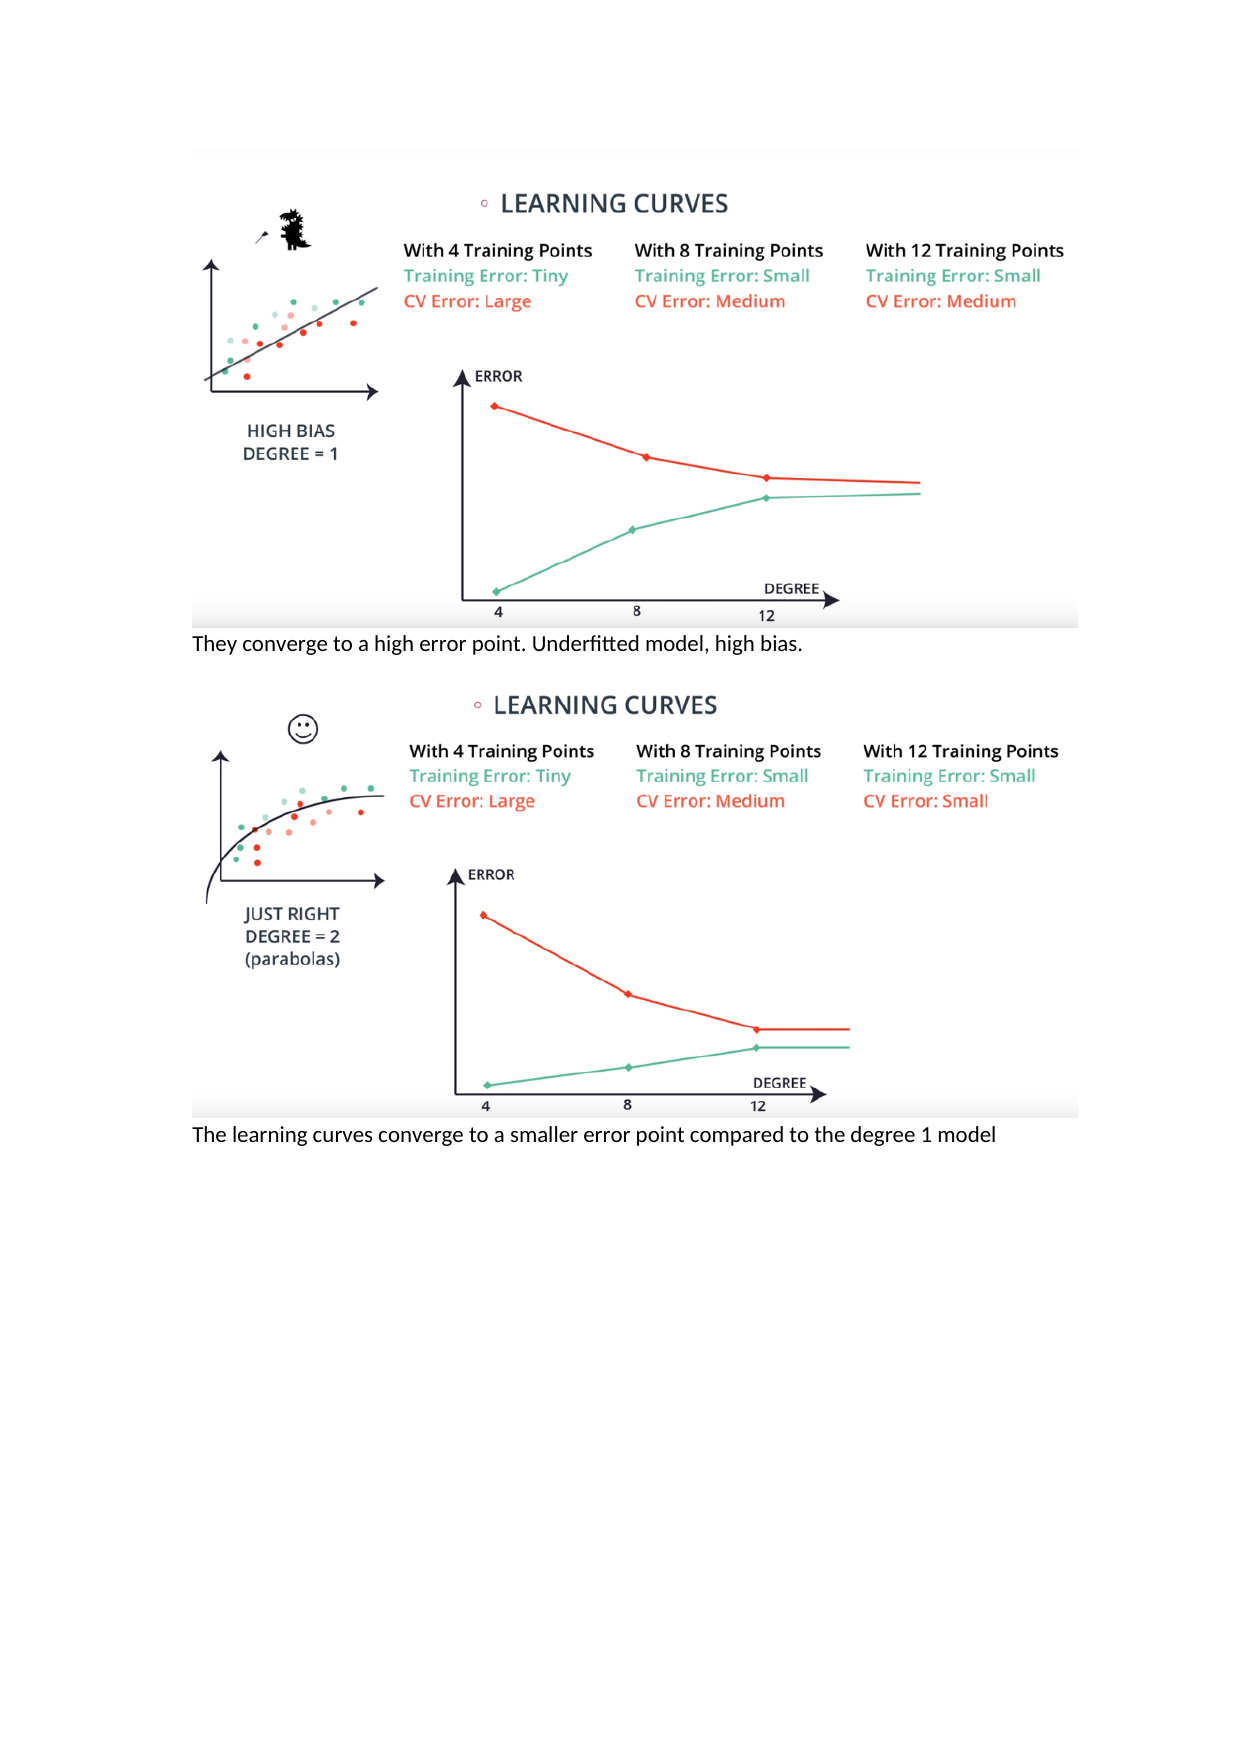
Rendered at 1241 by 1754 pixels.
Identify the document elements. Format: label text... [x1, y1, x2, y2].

picture [192, 659, 1078, 1118]
list The learning curves converge to a smaller error point compared to the degree 1 model [192, 1120, 1063, 1148]
list They converge to a high error point. Underfitted model, high bias. [192, 629, 1063, 657]
picture [192, 147, 1078, 628]
